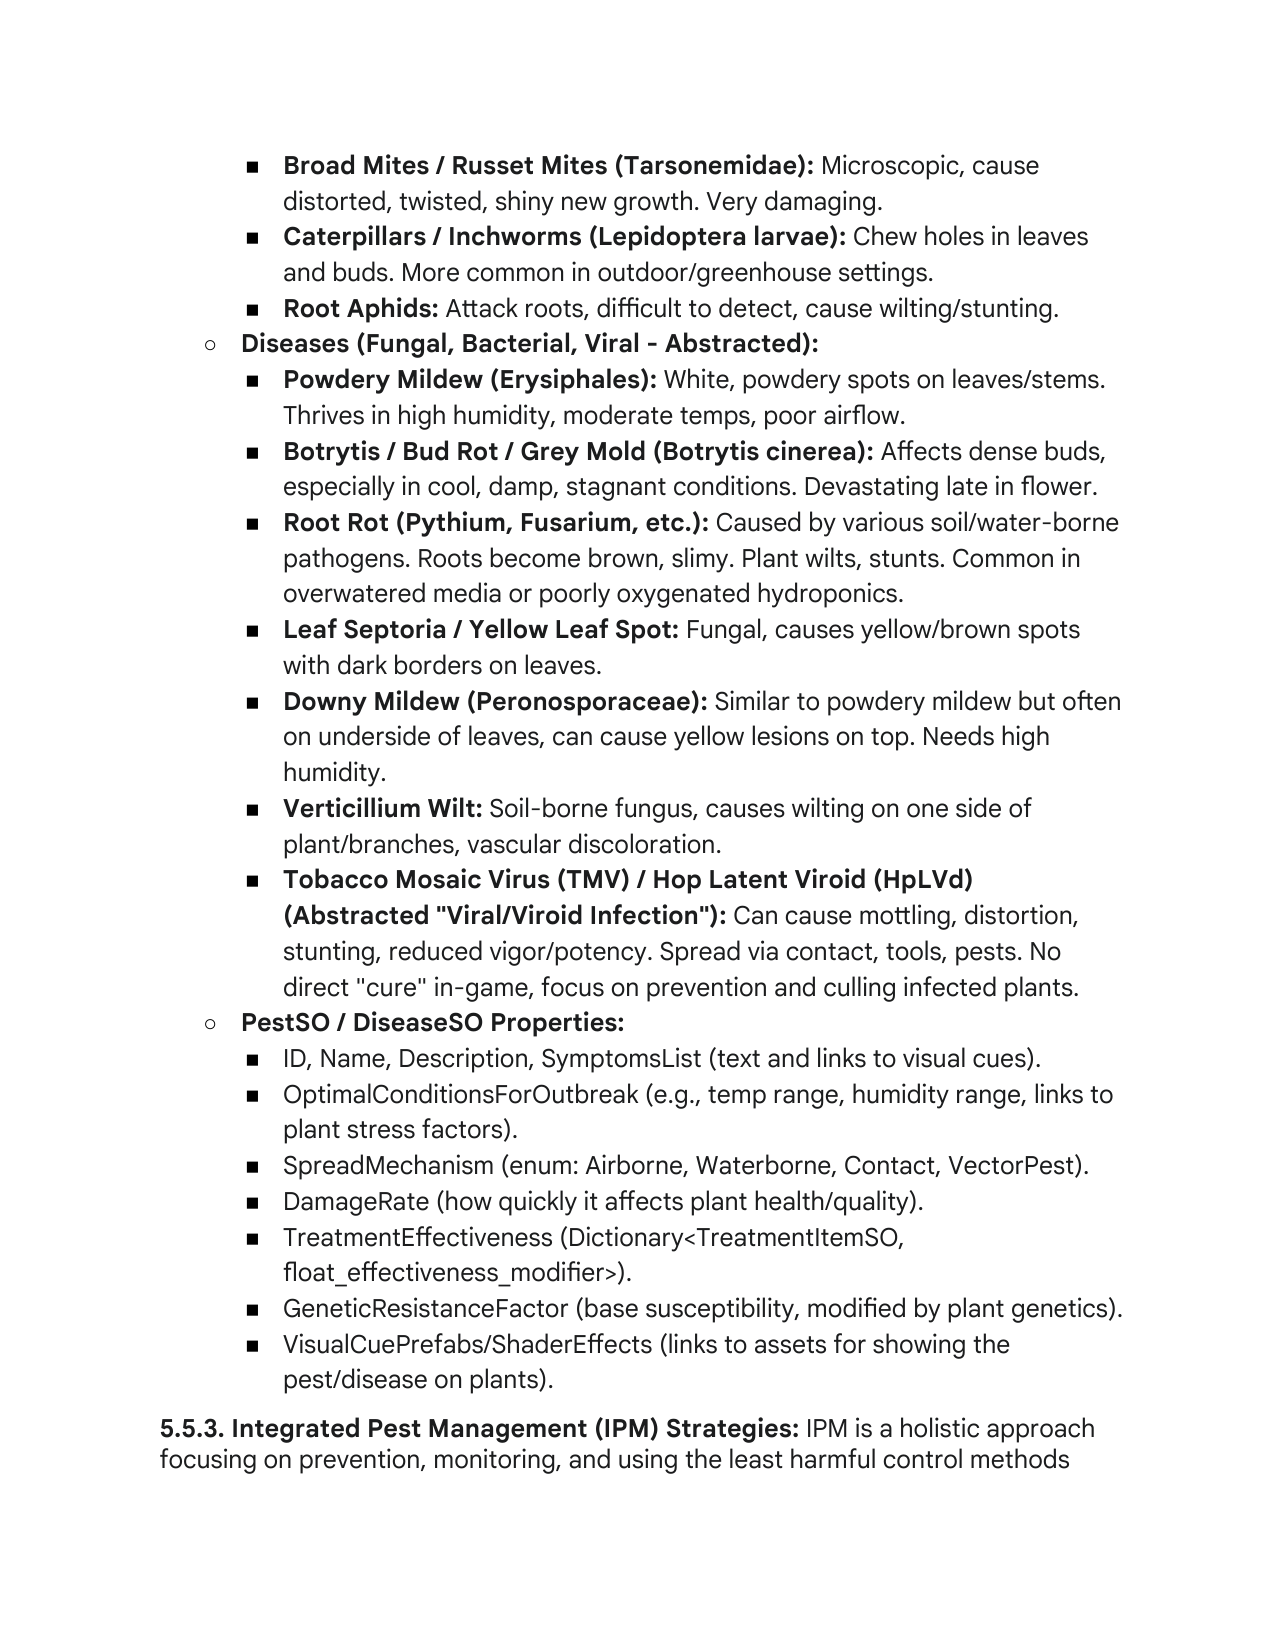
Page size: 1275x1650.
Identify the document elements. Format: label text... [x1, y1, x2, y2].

list Broad Mites / Russet Mites (Tarsonemidae): Microscopic, cause distorted, twisted, shiny new growth. Very damaging. [245, 150, 1125, 217]
list Leaf Septoria / Yellow Leaf Spot: Fungal, causes yellow/brown spots with dark borders on leaves. [245, 614, 1125, 682]
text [159, 1413, 1125, 1476]
list GeneticResistanceFactor (base susceptibility, modified by plant genetics). [245, 1293, 1125, 1325]
list Root Rot (Pythium, Fusarium, etc.): Caused by various soil/water-borne pathogens. Roots become brown, slimy. Plant wilts, stunts. Common in overwatered media or poorly oxygenated hydroponics. [245, 507, 1125, 610]
list Botrytis / Bud Rot / Grey Mold (Botrytis cinerea): Affects dense buds, especially in cool, damp, stagnant conditions. Devastating late in flower. [245, 436, 1125, 503]
list PestSO / DiseaseSO Properties: [203, 1007, 1125, 1039]
list DamageRate (how quickly it affects plant health/quality). [245, 1186, 1125, 1217]
list Root Aphids: Attack roots, difficult to detect, cause wilting/stunting. [245, 293, 1125, 324]
list Powdery Mildew (Erysiphales): White, powdery spots on leaves/stems. Thrives in high humidity, moderate temps, poor airflow. [245, 364, 1125, 431]
list VisualCuePrefabs/ShaderEffects (links to assets for showing the pest/disease on plants). [245, 1329, 1125, 1396]
list Verticillium Wilt: Soil-borne fungus, causes wilting on one side of plant/branches, vascular discoloration. [245, 793, 1125, 860]
list OptimalConditionsForOutbreak (e.g., temp range, humidity range, links to plant stress factors). [245, 1079, 1125, 1146]
list Tobacco Mosaic Virus (TMV) / Hop Latent Viroid (HpLVd) (Abstracted "Viral/Viroid Infection"): Can cause mottling, distortion, stunting, reduced vigor/potency. Spread via contact, tools, pests. No direct "cure" in-game, focus on prevention and culling infected plants. [245, 864, 1125, 1003]
list ID, Name, Description, SymptomsList (text and links to visual cues). [245, 1043, 1125, 1074]
list Diseases (Fungal, Bacterial, Viral - Abstracted): [203, 329, 1125, 360]
list Downy Mildew (Peronosporaceae): Similar to powdery mildew but often on underside of leaves, can cause yellow lesions on top. Needs high humidity. [245, 686, 1125, 789]
list SpreadMechanism (enum: Airborne, Waterborne, Contact, VectorPest). [245, 1150, 1125, 1182]
list TreatmentEffectiveness (Dictionary<TreatmentItemSO, float_effectiveness_modifier>). [245, 1222, 1125, 1289]
list Caterpillars / Inchworms (Lepidoptera larvae): Chew holes in leaves and buds. More common in outdoor/greenhouse settings. [245, 221, 1125, 288]
